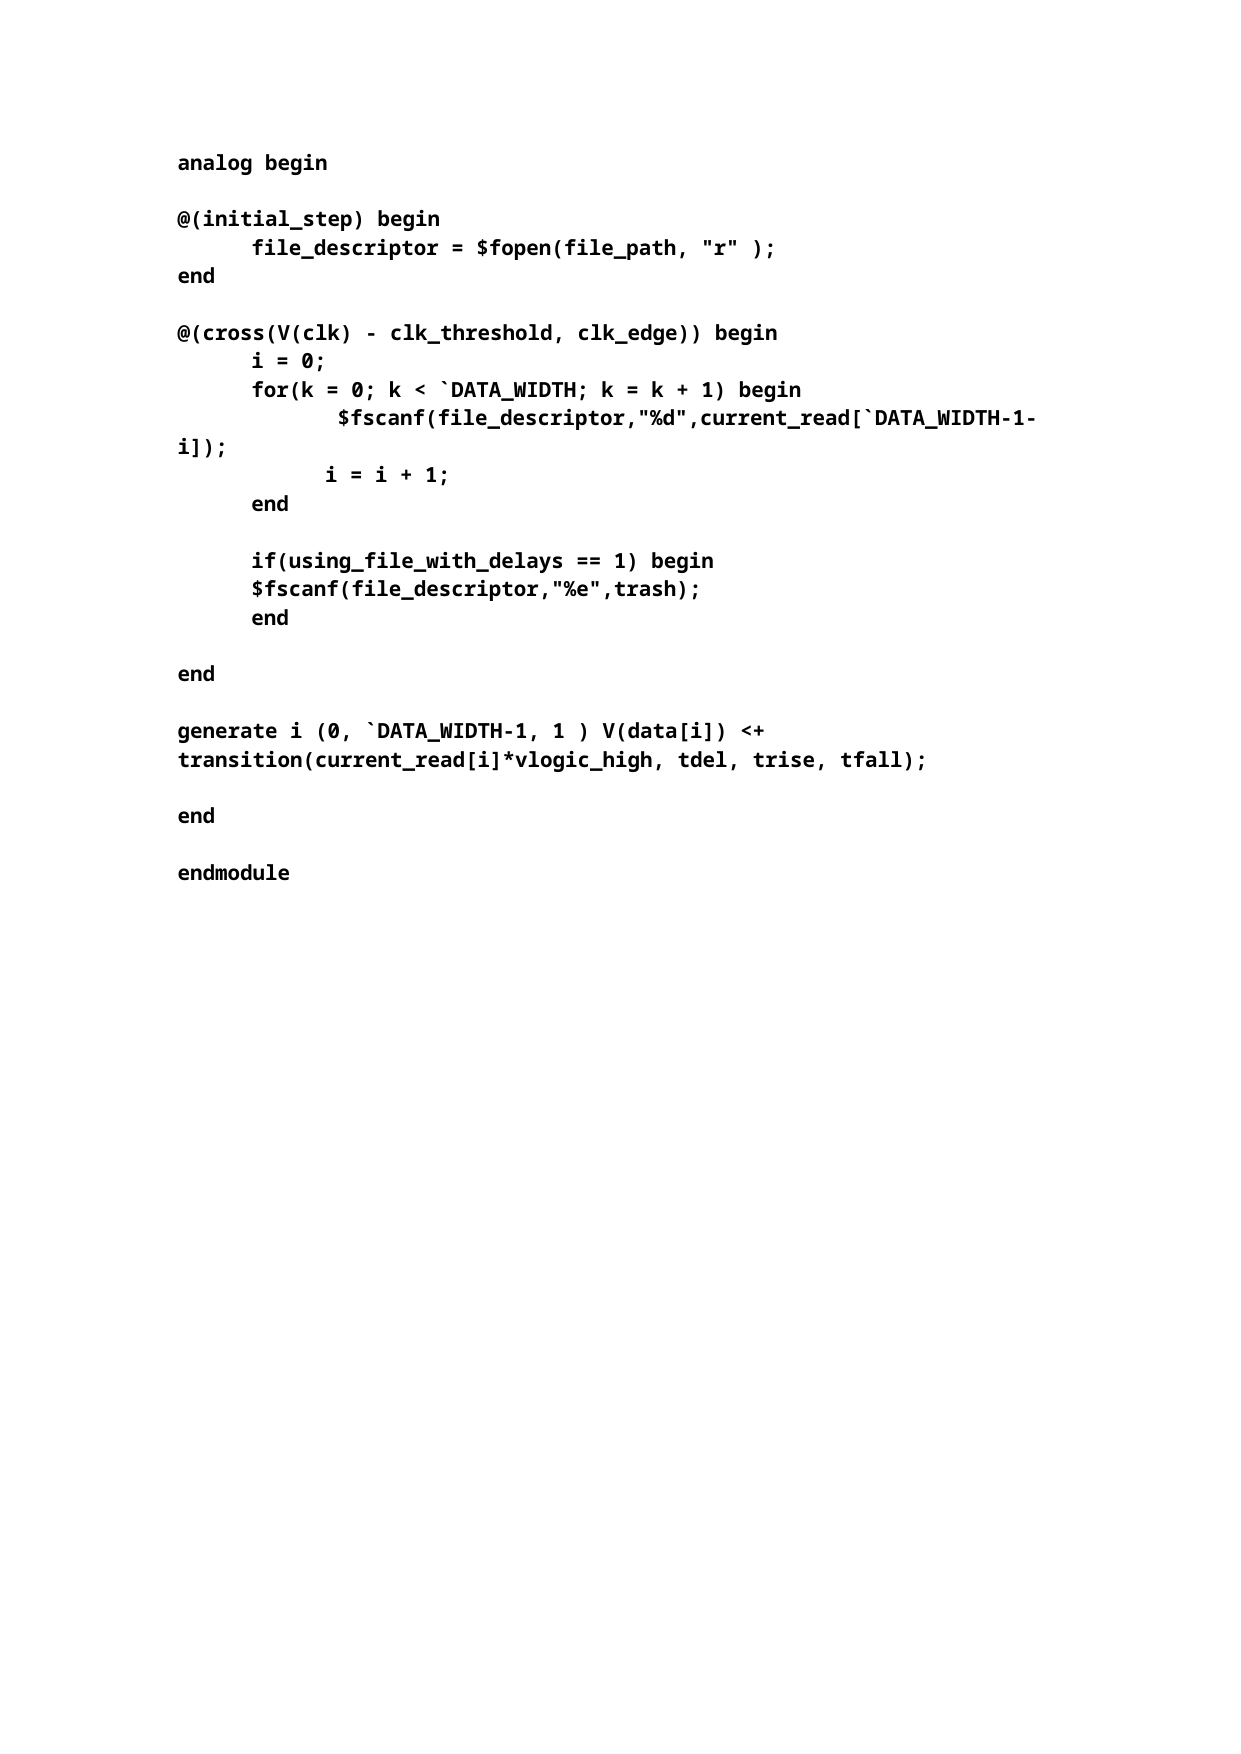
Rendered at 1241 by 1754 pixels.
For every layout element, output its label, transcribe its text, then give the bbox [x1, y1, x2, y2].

text if(using_file_with_delays == 1) begin [177, 546, 1063, 574]
text endmodule [177, 858, 1063, 887]
text for(k = 0; k < `DATA_WIDTH; k = k + 1) begin [177, 375, 1063, 403]
text @(initial_step) begin [177, 204, 1063, 233]
text $fscanf(file_descriptor,"%d",current_read[`DATA_WIDTH-1-i]); [177, 403, 1063, 460]
text @(cross(V(clk) - clk_threshold, clk_edge)) begin [177, 318, 1063, 347]
text i = i + 1; [177, 460, 1063, 489]
text $fscanf(file_descriptor,"%e",trash); [177, 574, 1063, 603]
text end [177, 261, 1063, 290]
text file_descriptor = $fopen(file_path, "r" ); [177, 233, 1063, 261]
text end [177, 659, 1063, 688]
text generate i (0, `DATA_WIDTH-1, 1 ) V(data[i]) <+ transition(current_read[i]*vlogic_high, tdel, trise, tfall); [177, 716, 1063, 773]
text analog begin [177, 148, 1063, 176]
text end [177, 603, 1063, 631]
text end [177, 489, 1063, 517]
text end [177, 802, 1063, 830]
text i = 0; [177, 347, 1063, 375]
